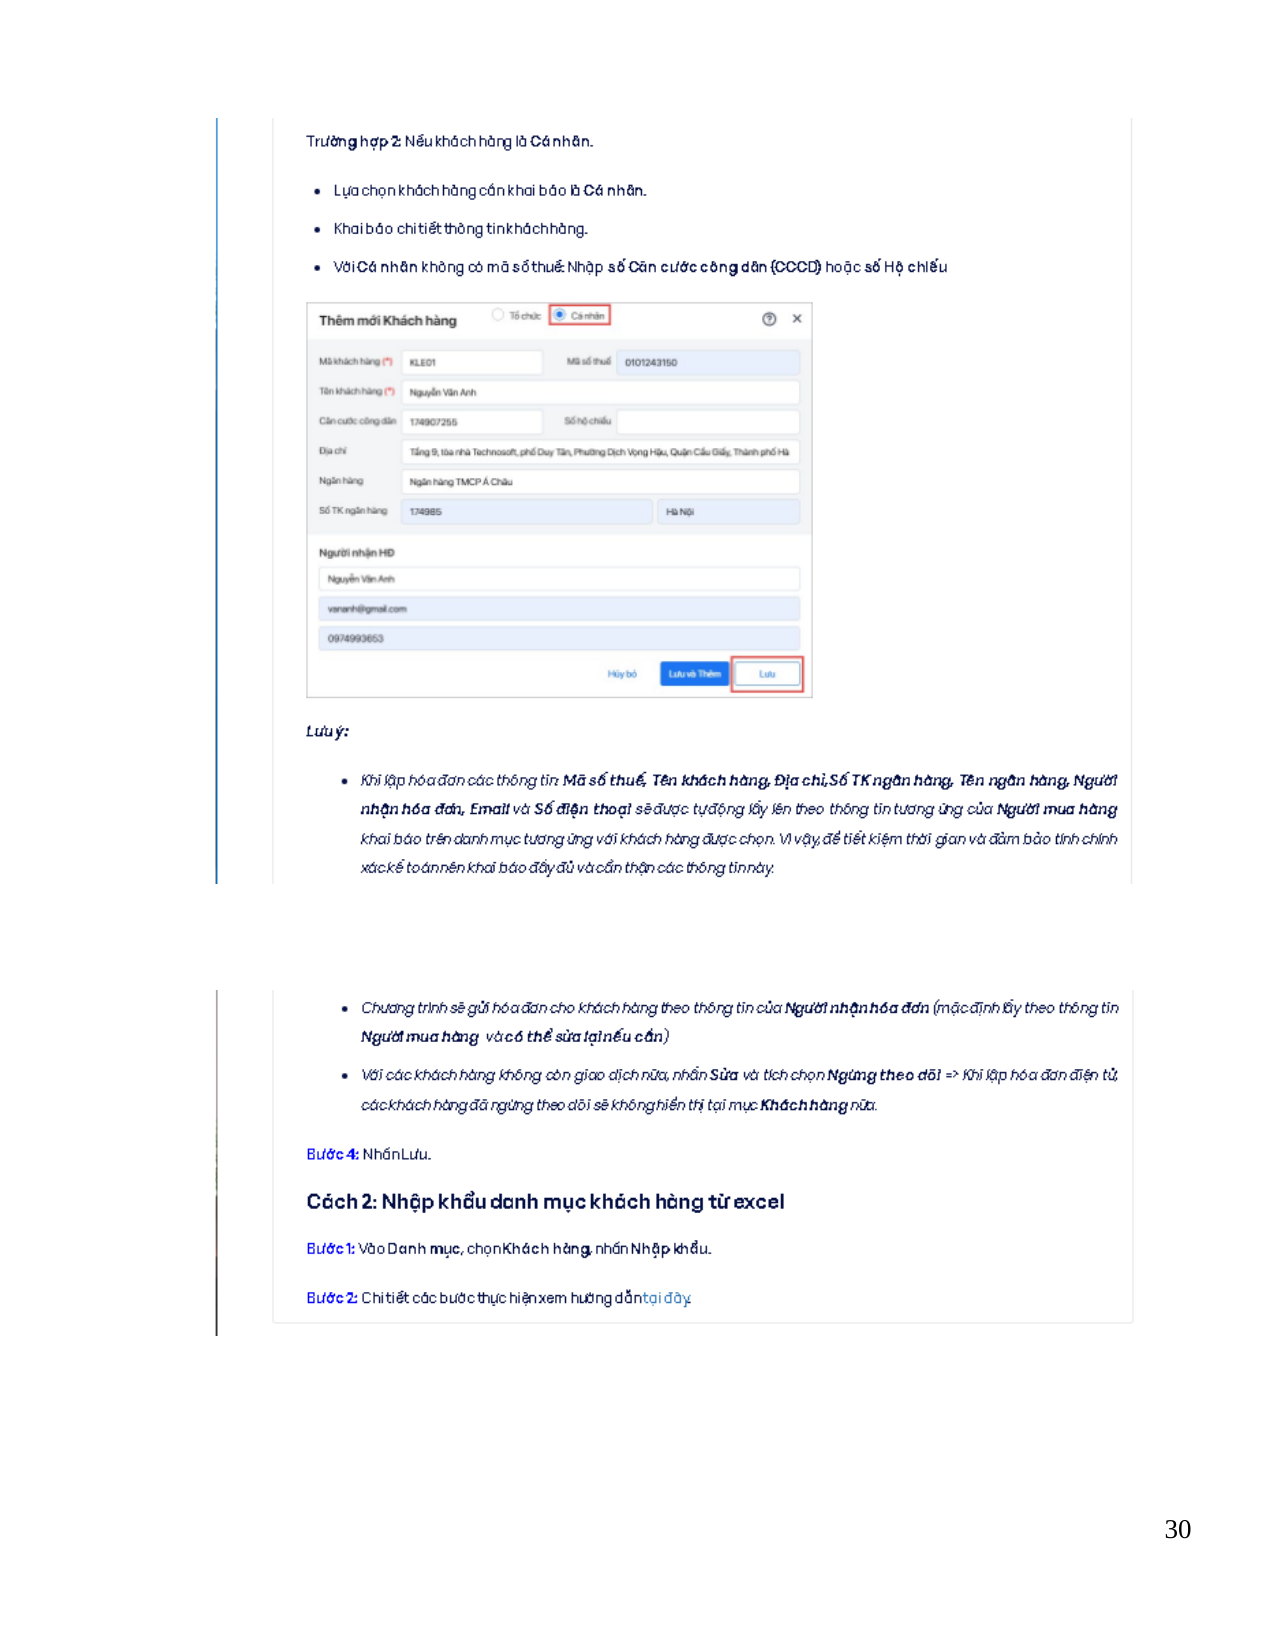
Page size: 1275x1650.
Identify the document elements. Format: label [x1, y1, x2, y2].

picture [215, 990, 1157, 1336]
picture [215, 118, 1157, 884]
